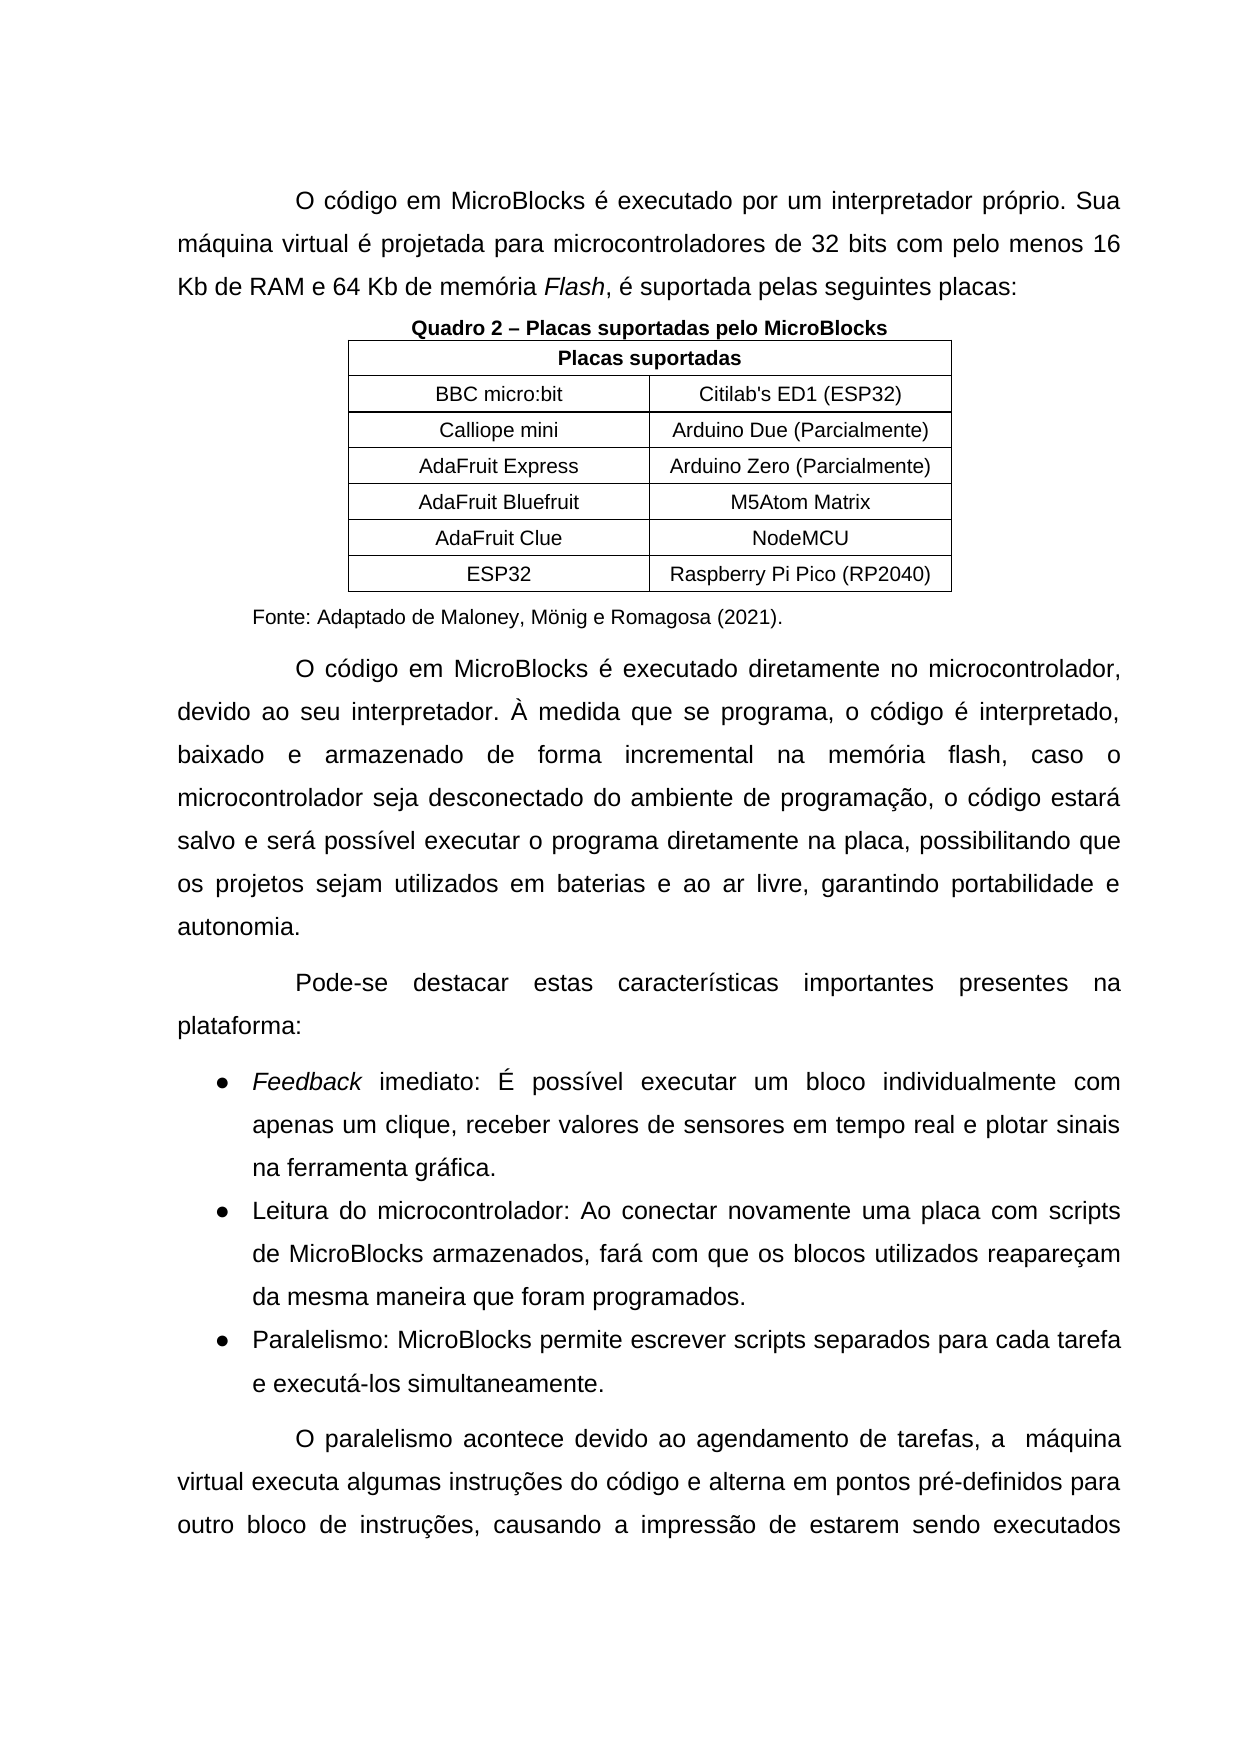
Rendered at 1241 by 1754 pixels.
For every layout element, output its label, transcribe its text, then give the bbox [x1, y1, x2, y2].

table_header Placas suportadas [349, 341, 951, 375]
table_cell ESP32 [349, 556, 649, 591]
list Paralelismo: MicroBlocks permite escrever scripts separados para cada tarefa e executá-los simultaneamente. [214, 1325, 1122, 1397]
table_cell NodeMCU [650, 520, 951, 555]
text Fonte: Adaptado de Maloney, Mönig e Romagosa (2021). [177, 604, 1122, 628]
table_cell Citilab's ED1 (ESP32) [650, 376, 951, 411]
text Pode-se destacar estas características importantes presentes na plataforma: [177, 968, 1122, 1040]
table_cell Arduino Due (Parcialmente) [650, 413, 951, 447]
text O código em MicroBlocks é executado diretamente no microcontrolador, devido ao seu interpretador. À medida que se programa, o código é interpretado, baixado e armazenado de forma incremental na memória flash, caso o microcontrolador seja desconectado do ambiente de programação, o código estará salvo e será possível executar o programa diretamente na placa, possibilitando que os projetos sejam utilizados em baterias e ao ar livre, garantindo portabilidade e autonomia. [177, 653, 1122, 941]
table_cell M5Atom Matrix [650, 484, 951, 519]
table_cell BBC micro:bit [349, 376, 649, 411]
table_cell Calliope mini [349, 413, 649, 447]
table_cell Raspberry Pi Pico (RP2040) [650, 556, 951, 591]
table_cell AdaFruit Bluefruit [349, 484, 649, 519]
table_cell AdaFruit Clue [349, 520, 649, 555]
text O código em MicroBlocks é executado por um interpretador próprio. Sua máquina virtual é projetada para microcontroladores de 32 bits com pelo menos 16 Kb de RAM e 64 Kb de memória Flash, é suportada pelas seguintes placas: [177, 186, 1122, 301]
table_cell Arduino Zero (Parcialmente) [650, 448, 951, 483]
list Leitura do microcontrolador: Ao conectar novamente uma placa com scripts de MicroBlocks armazenados, fará com que os blocos utilizados reapareçam da mesma maneira que foram programados. [214, 1196, 1122, 1311]
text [177, 1424, 1122, 1539]
list Feedback imediato: É possível executar um bloco individualmente com apenas um clique, receber valores de sensores em tempo real e plotar sinais na ferramenta gráfica. [214, 1067, 1122, 1182]
table_cell AdaFruit Express [349, 448, 649, 483]
text Quadro 2 – Placas suportadas pelo MicroBlocks [177, 316, 1122, 339]
